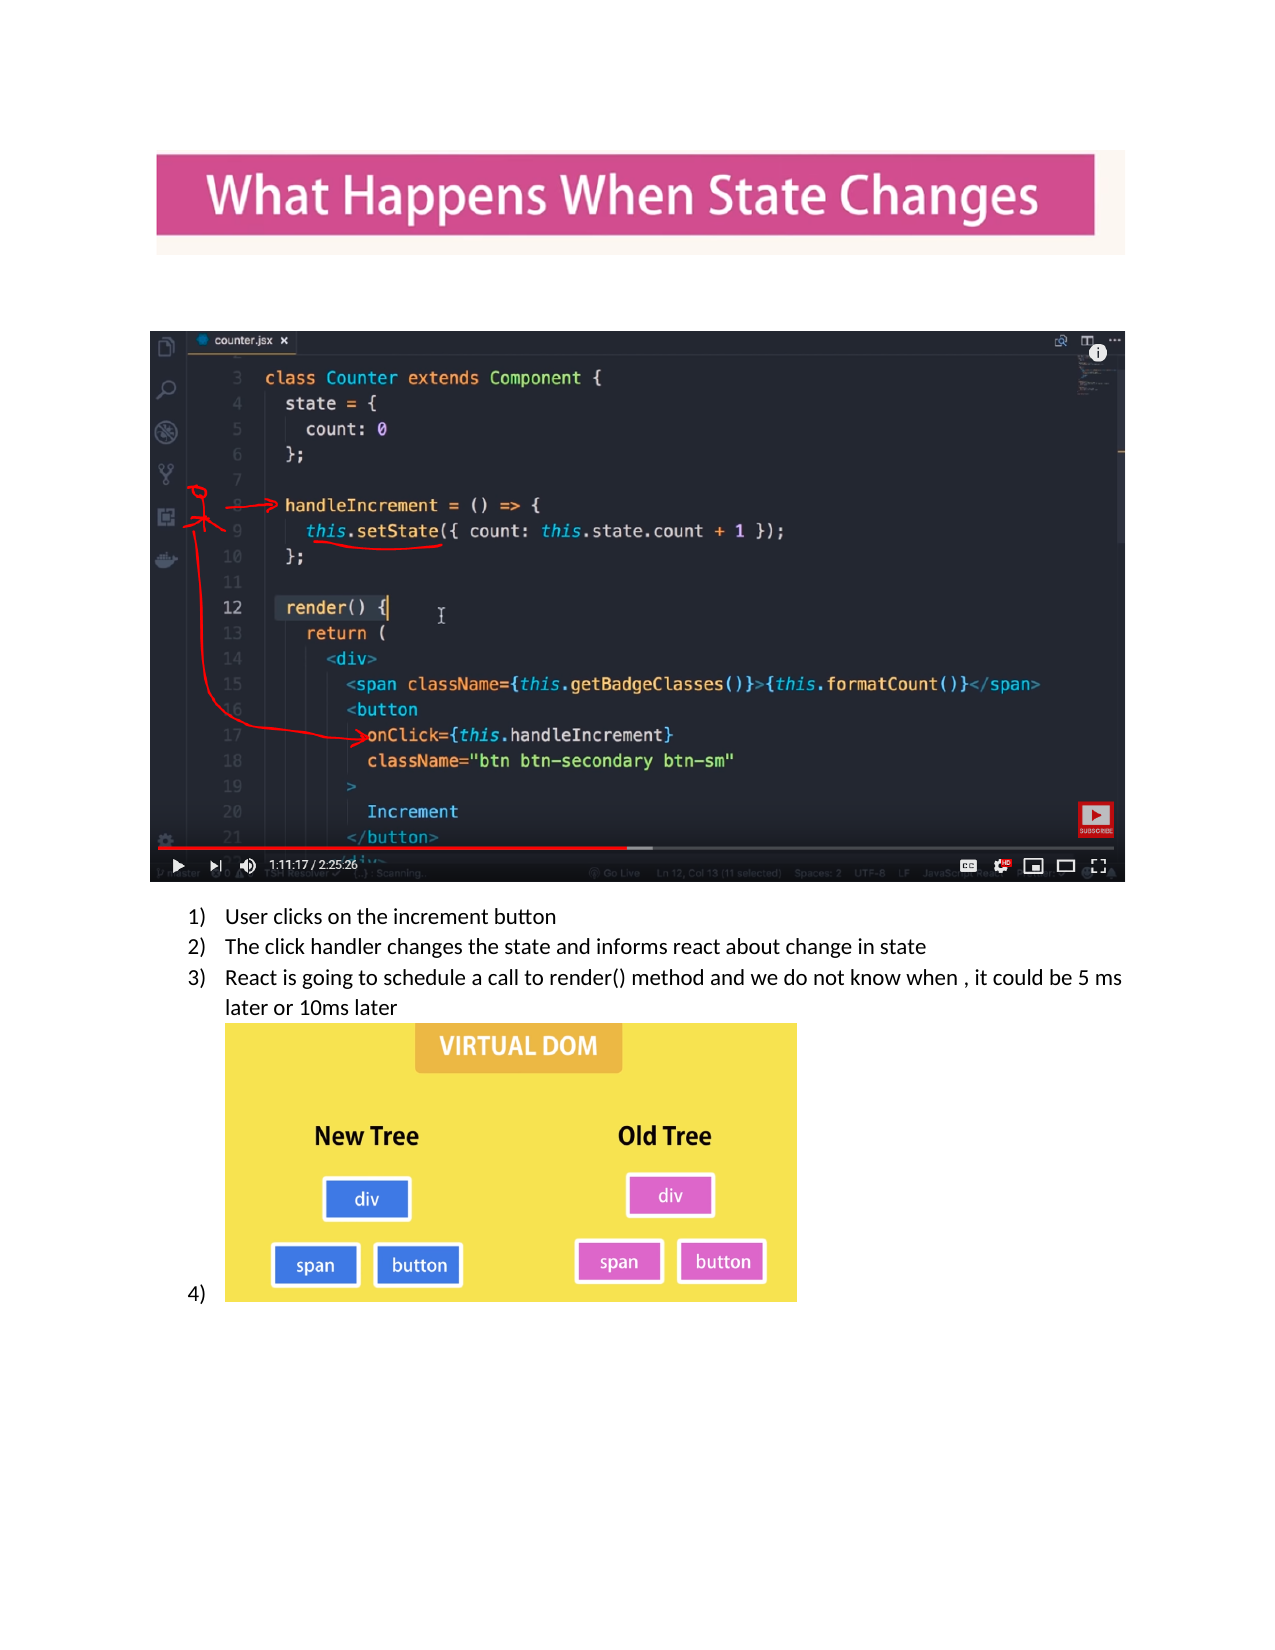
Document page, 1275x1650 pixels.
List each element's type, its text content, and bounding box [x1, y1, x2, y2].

picture [225, 1023, 797, 1302]
picture [150, 150, 1125, 255]
picture [150, 320, 1125, 884]
list React is going to schedule a call to render() method and we do not know when , it could be 5 ms later or 10ms later [187, 963, 1125, 1021]
list User clicks on the increment button [187, 902, 1125, 930]
list The click handler changes the state and informs react about change in state [187, 932, 1125, 960]
